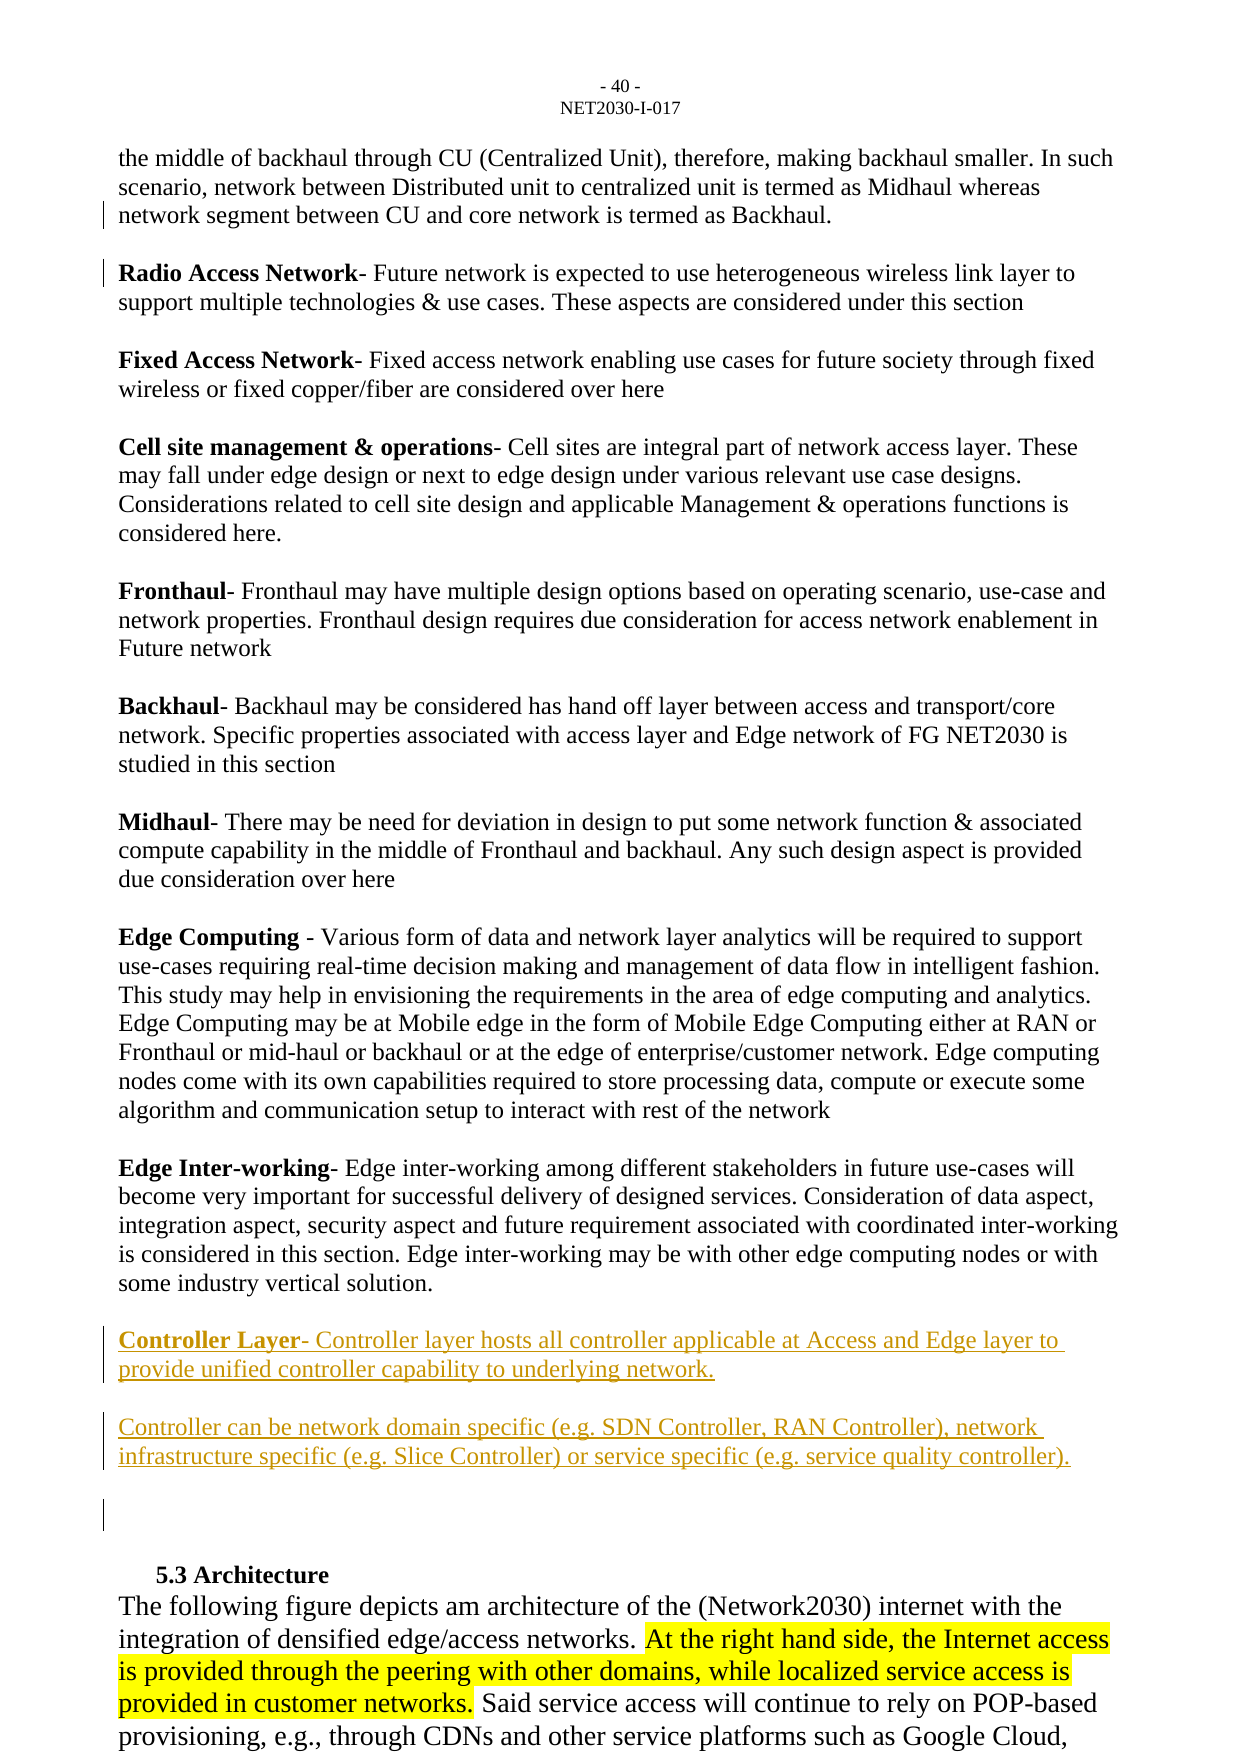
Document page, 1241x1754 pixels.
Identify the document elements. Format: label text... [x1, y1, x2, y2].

text Backhaul- Backhaul may be considered has hand off layer between access and transport/core network. Specific properties associated with access layer and Edge network of FG NET2030 is studied in this section [118, 691, 1122, 778]
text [118, 143, 1122, 229]
text Radio Access Network- Future network is expected to use heterogeneous wireless link layer to support multiple technologies & use cases. These aspects are considered under this section [118, 258, 1122, 316]
text Cell site management & operations- Cell sites are integral part of network access layer. These may fall under edge design or next to edge design under various relevant use case designs. Considerations related to cell site design and applicable Management & operations functions is considered here. [118, 432, 1122, 547]
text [118, 1589, 1122, 1751]
text Fronthaul- Fronthaul may have multiple design options based on operating scenario, use-case and network properties. Fronthaul design requires due consideration for access network enablement in Future network [118, 576, 1122, 662]
text Edge Inter-working- Edge inter-working among different stakeholders in future use-cases will become very important for successful delivery of designed services. Consideration of data aspect, integration aspect, security aspect and future requirement associated with coordinated inter-working is considered in this section. Edge inter-working may be with other edge computing nodes or with some industry vertical solution. [118, 1153, 1122, 1296]
text Edge Computing - Various form of data and network layer analytics will be required to support use-cases requiring real-time decision making and management of data flow in intelligent fashion. This study may help in envisioning the requirements in the area of edge computing and analytics. Edge Computing may be at Mobile edge in the form of Mobile Edge Computing either at RAN or Fronthaul or mid-haul or backhaul or at the edge of enterprise/customer network. Edge computing nodes come with its own capabilities required to store processing data, compute or execute some algorithm and communication setup to interact with rest of the network [118, 922, 1122, 1123]
text Fixed Access Network- Fixed access network enabling use cases for future society through fixed wireless or fixed copper/fiber are considered over here [118, 345, 1122, 403]
text Midhaul- There may be need for deviation in design to put some network function & associated compute capability in the middle of Fronthaul and backhaul. Any such design aspect is provided due consideration over here [118, 807, 1122, 893]
list Architecture [156, 1561, 1122, 1589]
